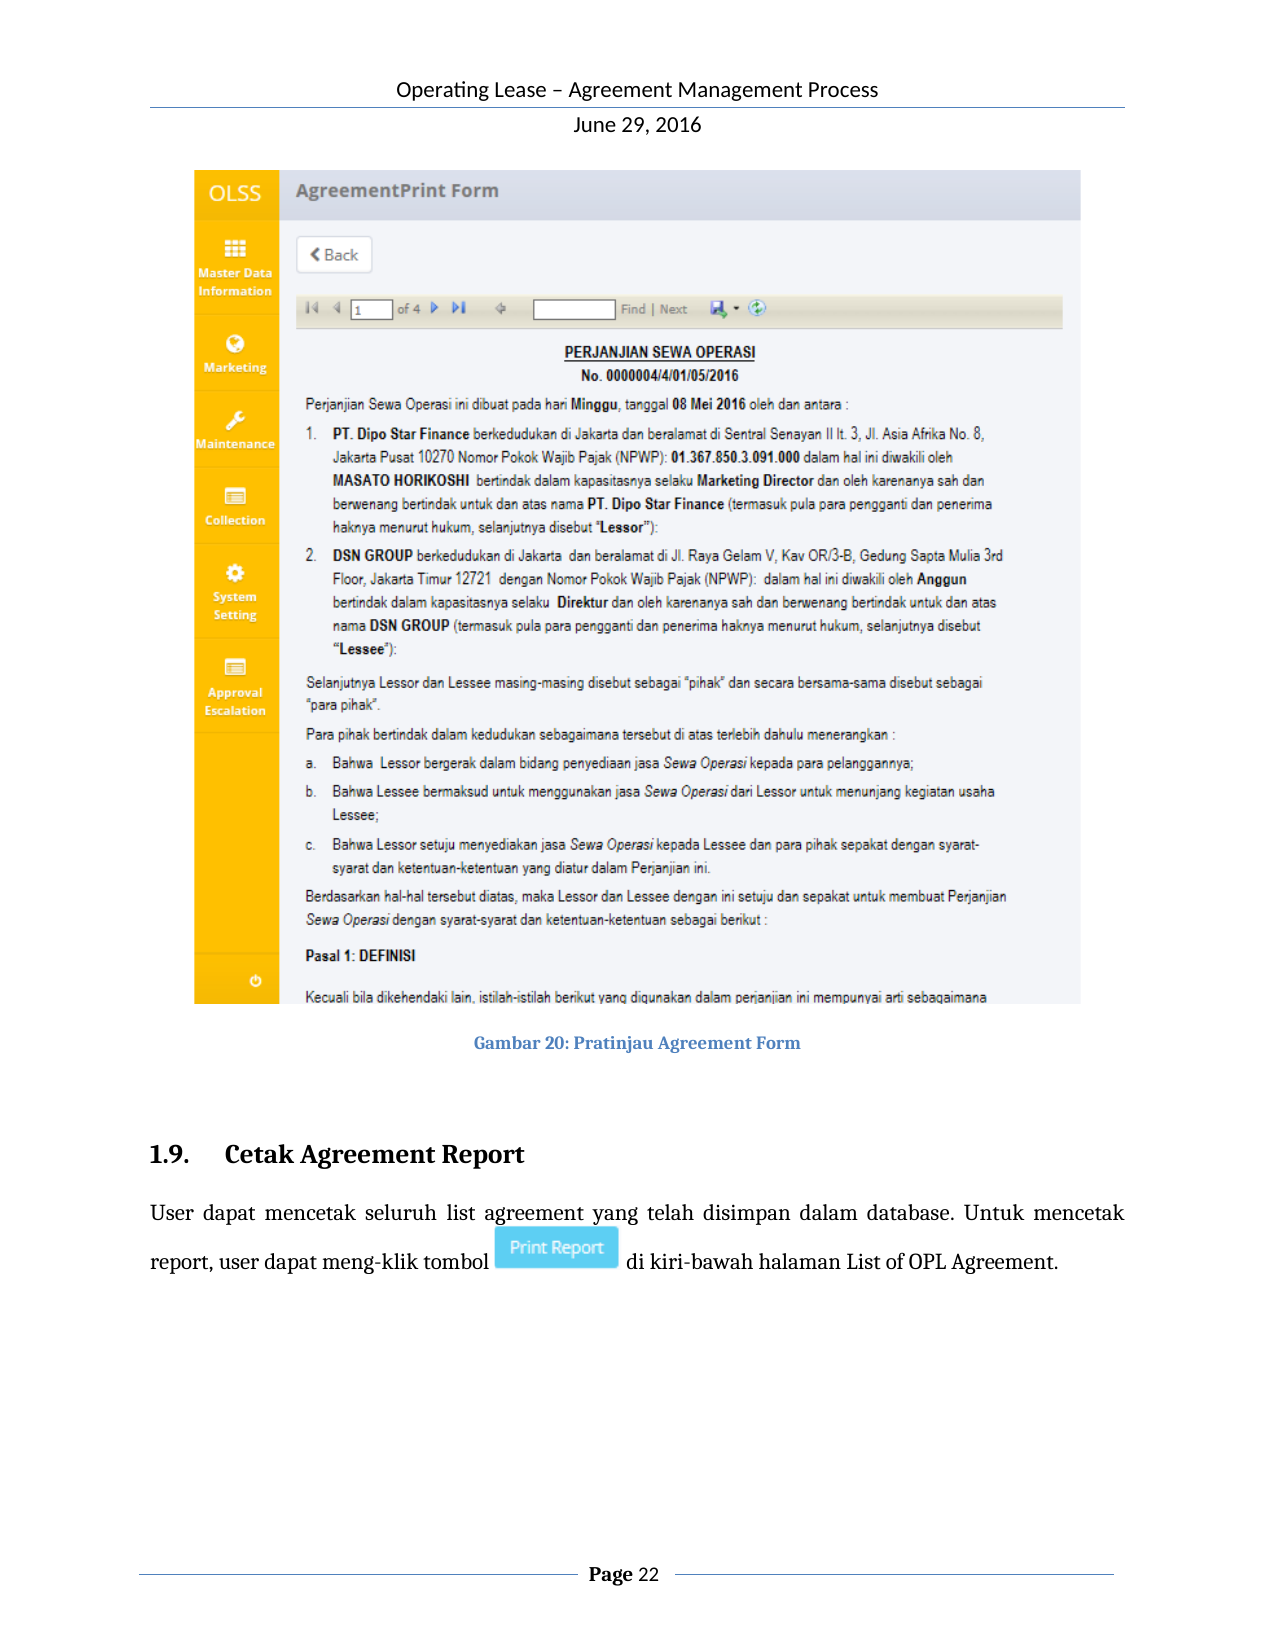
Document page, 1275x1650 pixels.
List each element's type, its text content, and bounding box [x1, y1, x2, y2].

text User dapat mencetak seluruh list agreement yang telah disimpan dalam database. Untuk mencetak report, user dapat meng-klik tombol di kiri-bawah halaman List of OPL Agreement. [150, 1199, 1125, 1275]
text Gambar 20: Pratinjau Agreement Form [150, 1033, 1125, 1054]
picture [494, 1225, 622, 1270]
picture [194, 170, 1081, 1004]
subtitle Cetak Agreement Report [150, 1139, 1125, 1170]
